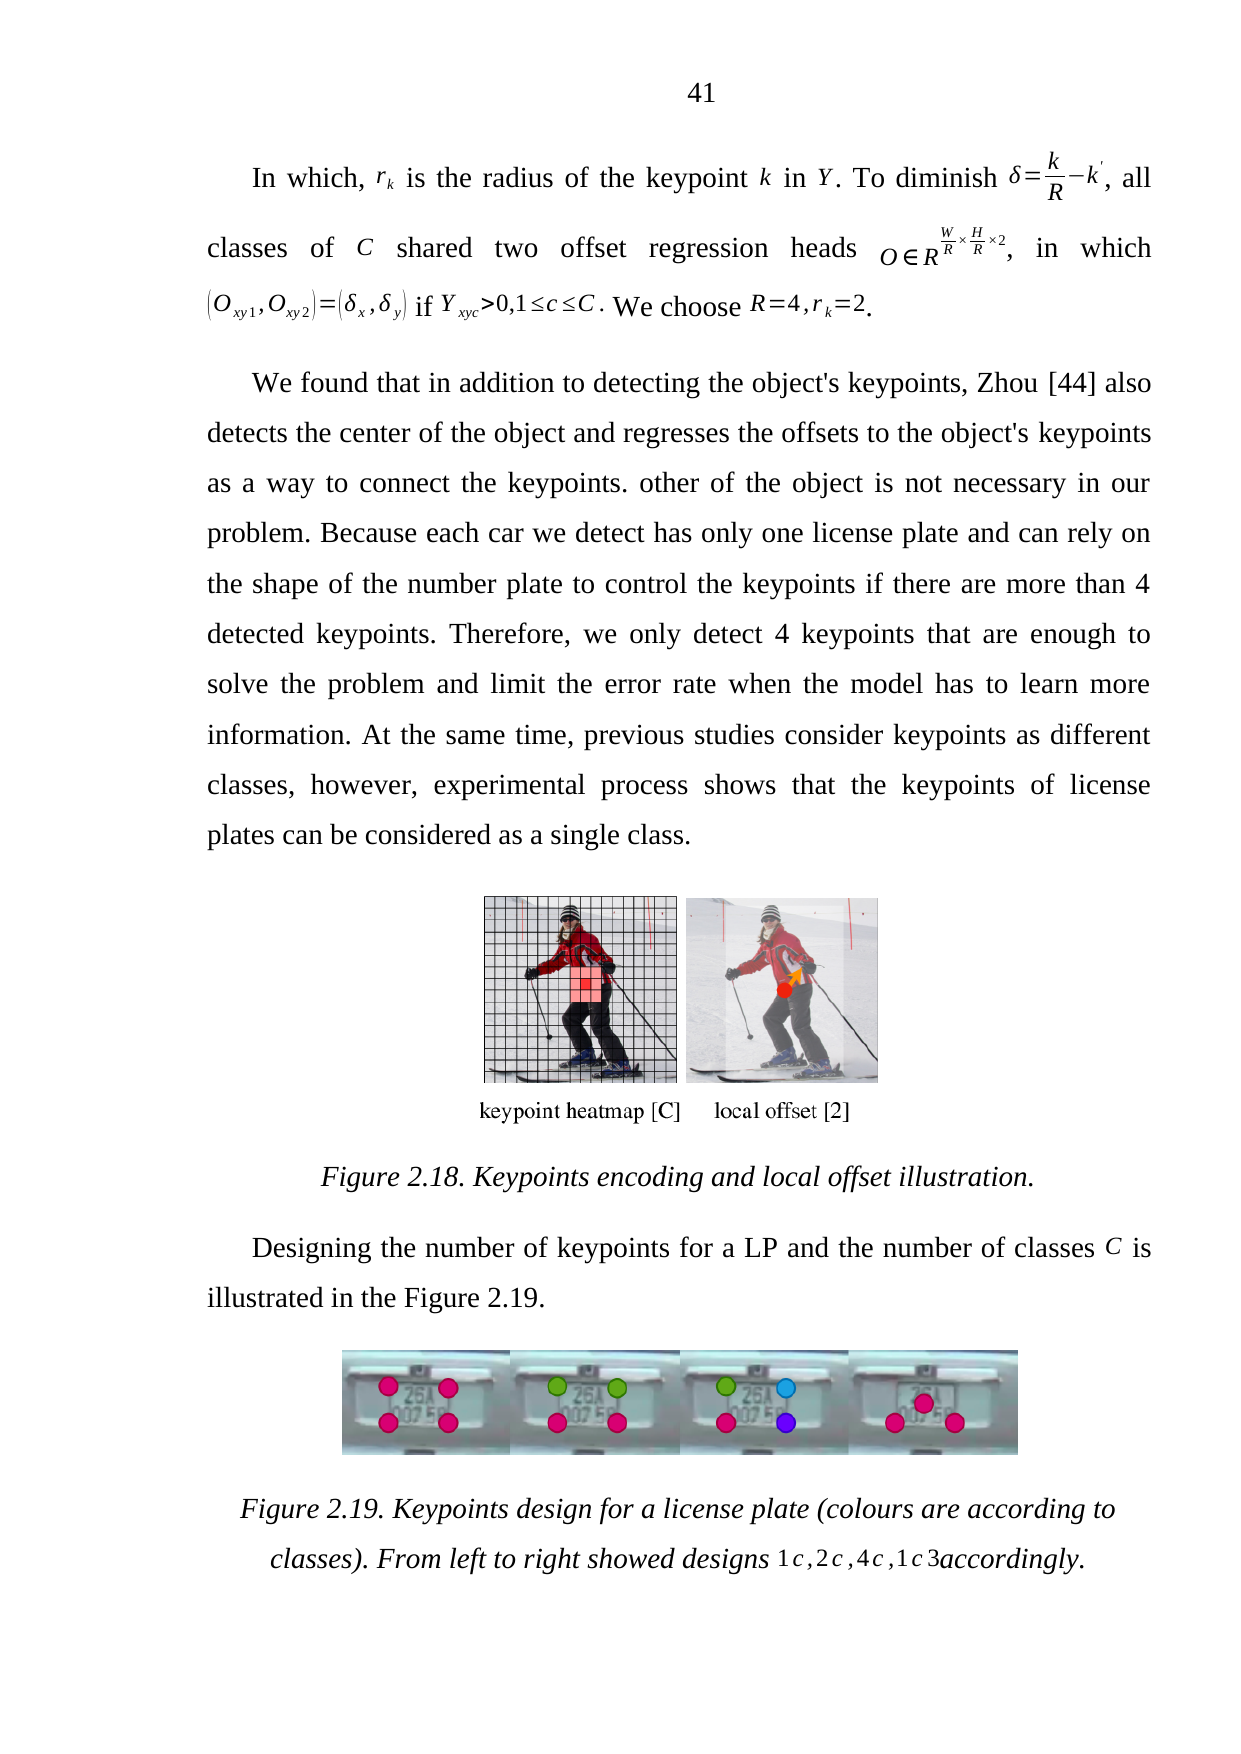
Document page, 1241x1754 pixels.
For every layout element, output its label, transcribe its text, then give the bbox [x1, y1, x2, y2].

text In which, is the radius of the keypoint in . To diminish , all classes of shared two offset regression heads , in which if We choose . [207, 148, 1152, 323]
text We found that in addition to detecting the object's keypoints, Zhou also detects the center of the object and regresses the offsets to the object's keypoints as a way to connect the keypoints. other of the object is not necessary in our problem. Because each car we detect has only one license plate and can rely on the shape of the number plate to control the keypoints if there are more than 4 detected keypoints. Therefore, we only detect 4 keypoints that are enough to solve the problem and limit the error rate when the model has to learn more information. At the same time, previous studies consider keypoints as different classes, however, experimental process shows that the keypoints of license plates can be considered as a single class. [207, 365, 1152, 851]
picture [338, 1347, 1020, 1458]
picture [478, 892, 880, 1126]
